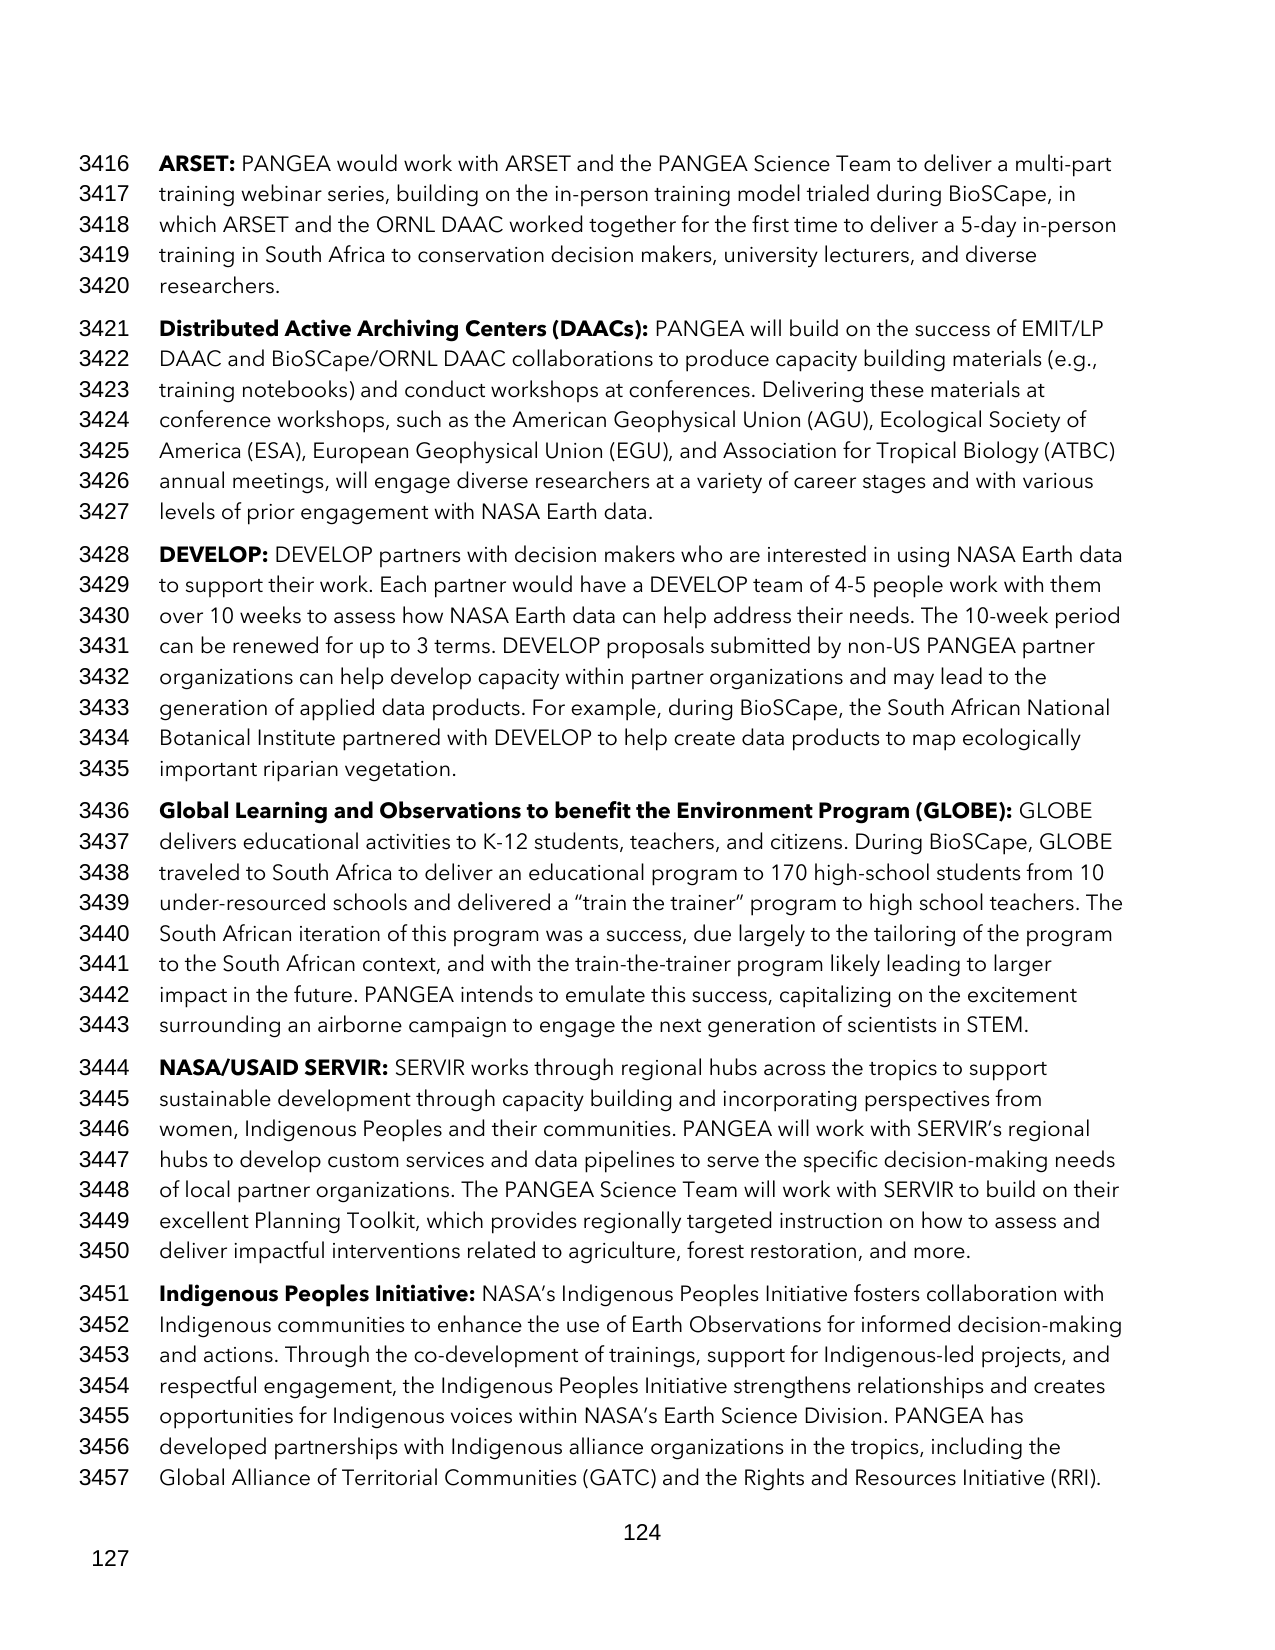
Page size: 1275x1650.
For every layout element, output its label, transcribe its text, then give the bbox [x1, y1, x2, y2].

text ARSET: PANGEA would work with ARSET and the PANGEA Science Team to deliver a multi-part training webinar series, building on the in-person training model trialed during BioSCape, in which ARSET and the ORNL DAAC worked together for the first time to deliver a 5-day in-person training in South Africa to conservation decision makers, university lecturers, and diverse researchers. [159, 150, 1125, 299]
text Global Learning and Observations to benefit the Environment Program (GLOBE): GLOBE delivers educational activities to K-12 students, teachers, and citizens. During BioSCape, GLOBE traveled to South Africa to deliver an educational program to 170 high-school students from 10 under-resourced schools and delivered a “train the trainer” program to high school teachers. The South African iteration of this program was a success, due largely to the tailoring of the program to the South African context, and with the train-the-trainer program likely leading to larger impact in the future. PANGEA intends to emulate this success, capitalizing on the excitement surrounding an airborne campaign to engage the next generation of scientists in STEM. [159, 798, 1125, 1038]
text NASA/USAID SERVIR: SERVIR works through regional hubs across the tropics to support sustainable development through capacity building and incorporating perspectives from women, Indigenous Peoples and their communities. PANGEA will work with SERVIR’s regional hubs to develop custom services and data pipelines to serve the specific decision-making needs of local partner organizations. The PANGEA Science Team will work with SERVIR to build on their excellent Planning Toolkit, which provides regionally targeted instruction on how to assess and deliver impactful interventions related to agriculture, forest restoration, and more. [159, 1054, 1125, 1264]
text Distributed Active Archiving Centers (DAACs): PANGEA will build on the success of EMIT/LP DAAC and BioSCape/ORNL DAAC collaborations to produce capacity building materials (e.g., training notebooks) and conduct workshops at conferences. Delivering these materials at conference workshops, such as the American Geophysical Union (AGU), Ecological Society of America (ESA), European Geophysical Union (EGU), and Association for Tropical Biology (ATBC) annual meetings, will engage diverse researchers at a variety of career stages and with various levels of prior engagement with NASA Earth data. [159, 315, 1125, 525]
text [159, 1281, 1125, 1490]
text DEVELOP: DEVELOP partners with decision makers who are interested in using NASA Earth data to support their work. Each partner would have a DEVELOP team of 4-5 people work with them over 10 weeks to assess how NASA Earth data can help address their needs. The 10-week period can be renewed for up to 3 terms. DEVELOP proposals submitted by non-US PANGEA partner organizations can help develop capacity within partner organizations and may lead to the generation of applied data products. For example, during BioSCape, the South African National Botanical Institute partnered with DEVELOP to help create data products to map ecologically important riparian vegetation. [159, 541, 1125, 781]
